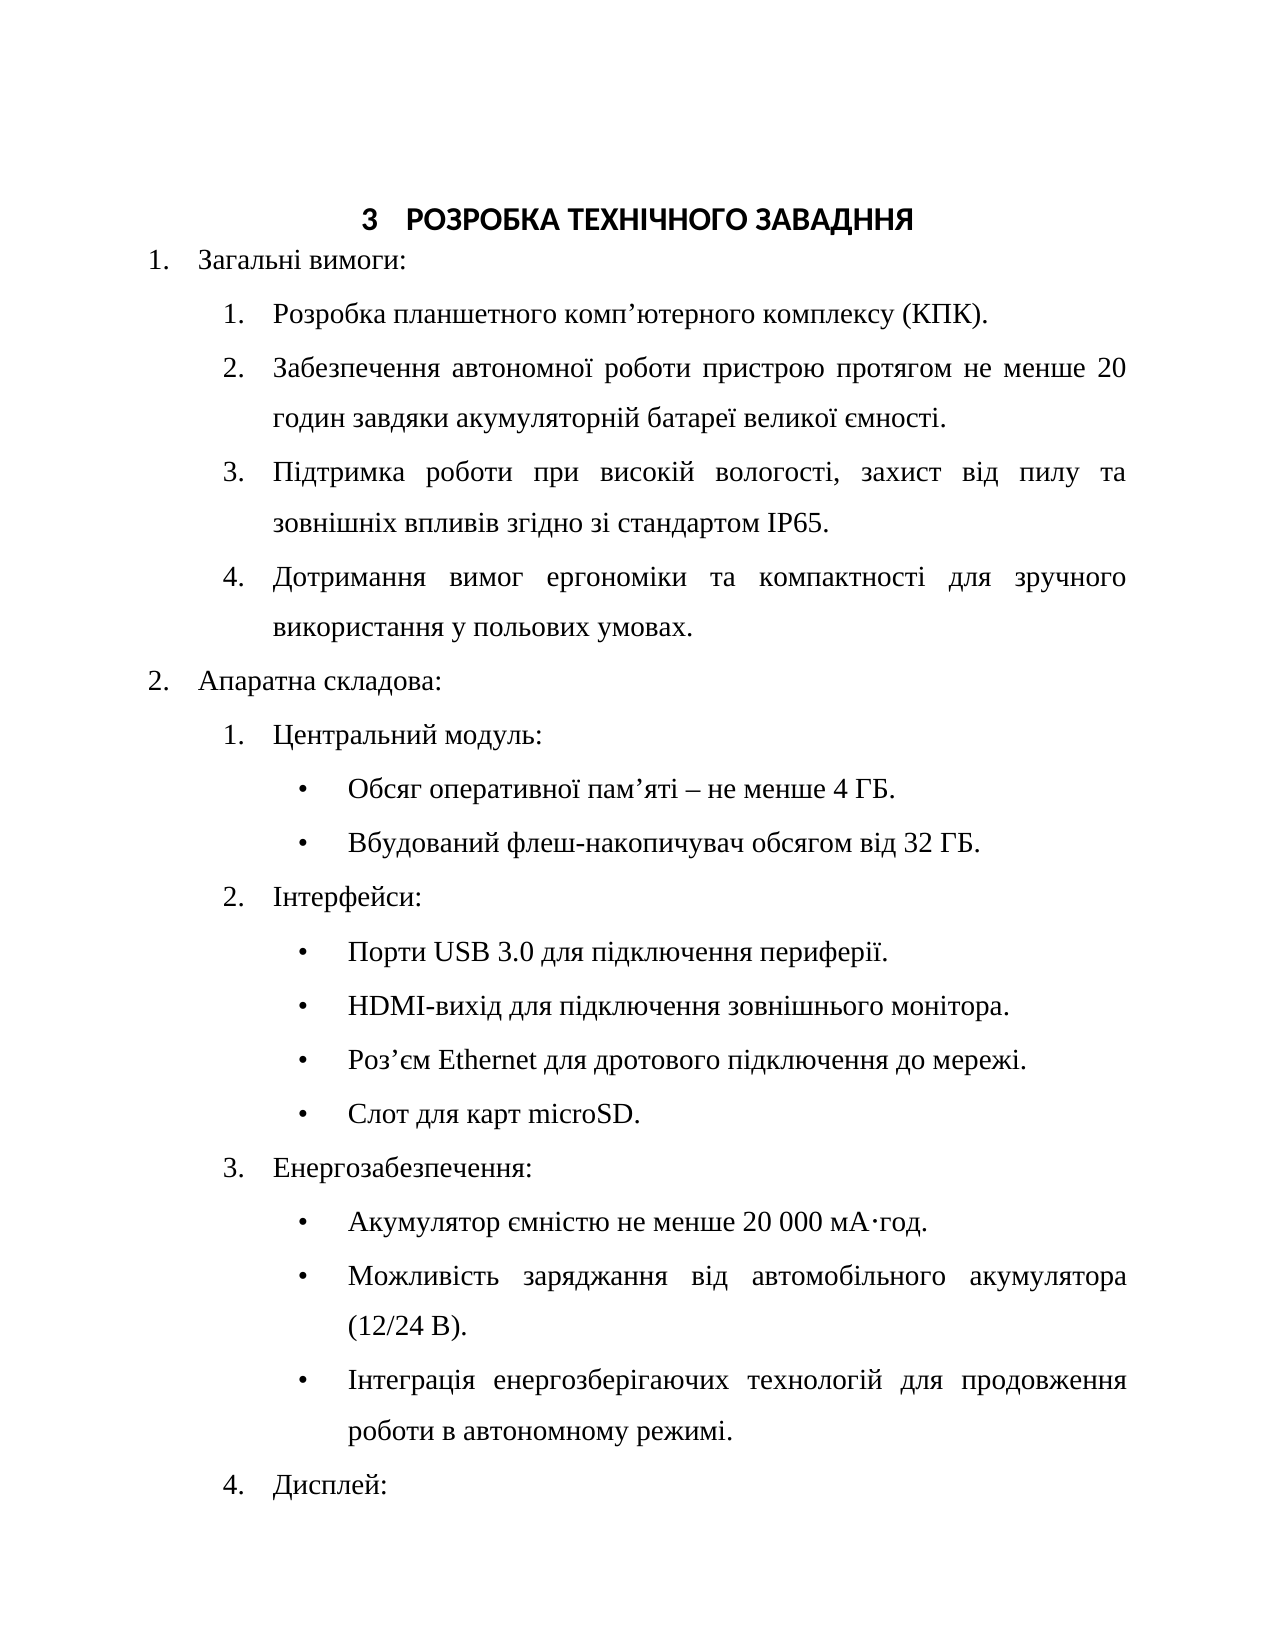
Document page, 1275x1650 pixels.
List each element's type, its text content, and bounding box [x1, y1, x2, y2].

list Дисплей: [223, 1467, 1127, 1500]
list Обсяг оперативної пам’яті – не менше 4 ГБ. [298, 771, 1127, 805]
list Забезпечення автономної роботи пристрою протягом не менше 20 годин завдяки акумуляторній батареї великої ємності. [223, 350, 1127, 434]
list Слот для карт microSD. [298, 1096, 1127, 1129]
list Вбудований флеш-накопичувач обсягом від 32 ГБ. [298, 826, 1127, 859]
list Центральний модуль: [223, 717, 1127, 751]
list HDMI-вихід для підключення зовнішнього монітора. [298, 988, 1127, 1021]
list Порти USB 3.0 для підключення периферії. [298, 934, 1127, 967]
list Можливість заряджання від автомобільного акумулятора (12/24 В). [298, 1258, 1127, 1342]
list Енергозабезпечення: [223, 1150, 1127, 1183]
list Акумулятор ємністю не менше 20 000 мА⋅год. [298, 1204, 1127, 1237]
list Підтримка роботи при високій вологості, захист від пилу та зовнішніх впливів згідно зі стандартом IP65. [223, 454, 1127, 538]
list Інтерфейси: [223, 879, 1127, 913]
list Загальні вимоги: [148, 242, 1127, 276]
list Роз’єм Ethernet для дротового підключення до мережі. [298, 1042, 1127, 1075]
list Розробка планшетного комп’ютерного комплексу (КПК). [223, 296, 1127, 330]
list Дотримання вимог ергономіки та компактності для зручного використання у польових умовах. [223, 559, 1127, 643]
list Інтеграція енергозберігаючих технологій для продовження роботи в автономному режимі. [298, 1362, 1127, 1446]
subtitle РОЗРОБКА ТЕХНІЧНОГО ЗАВАДННЯ [148, 198, 1127, 238]
list Апаратна складова: [148, 663, 1127, 697]
